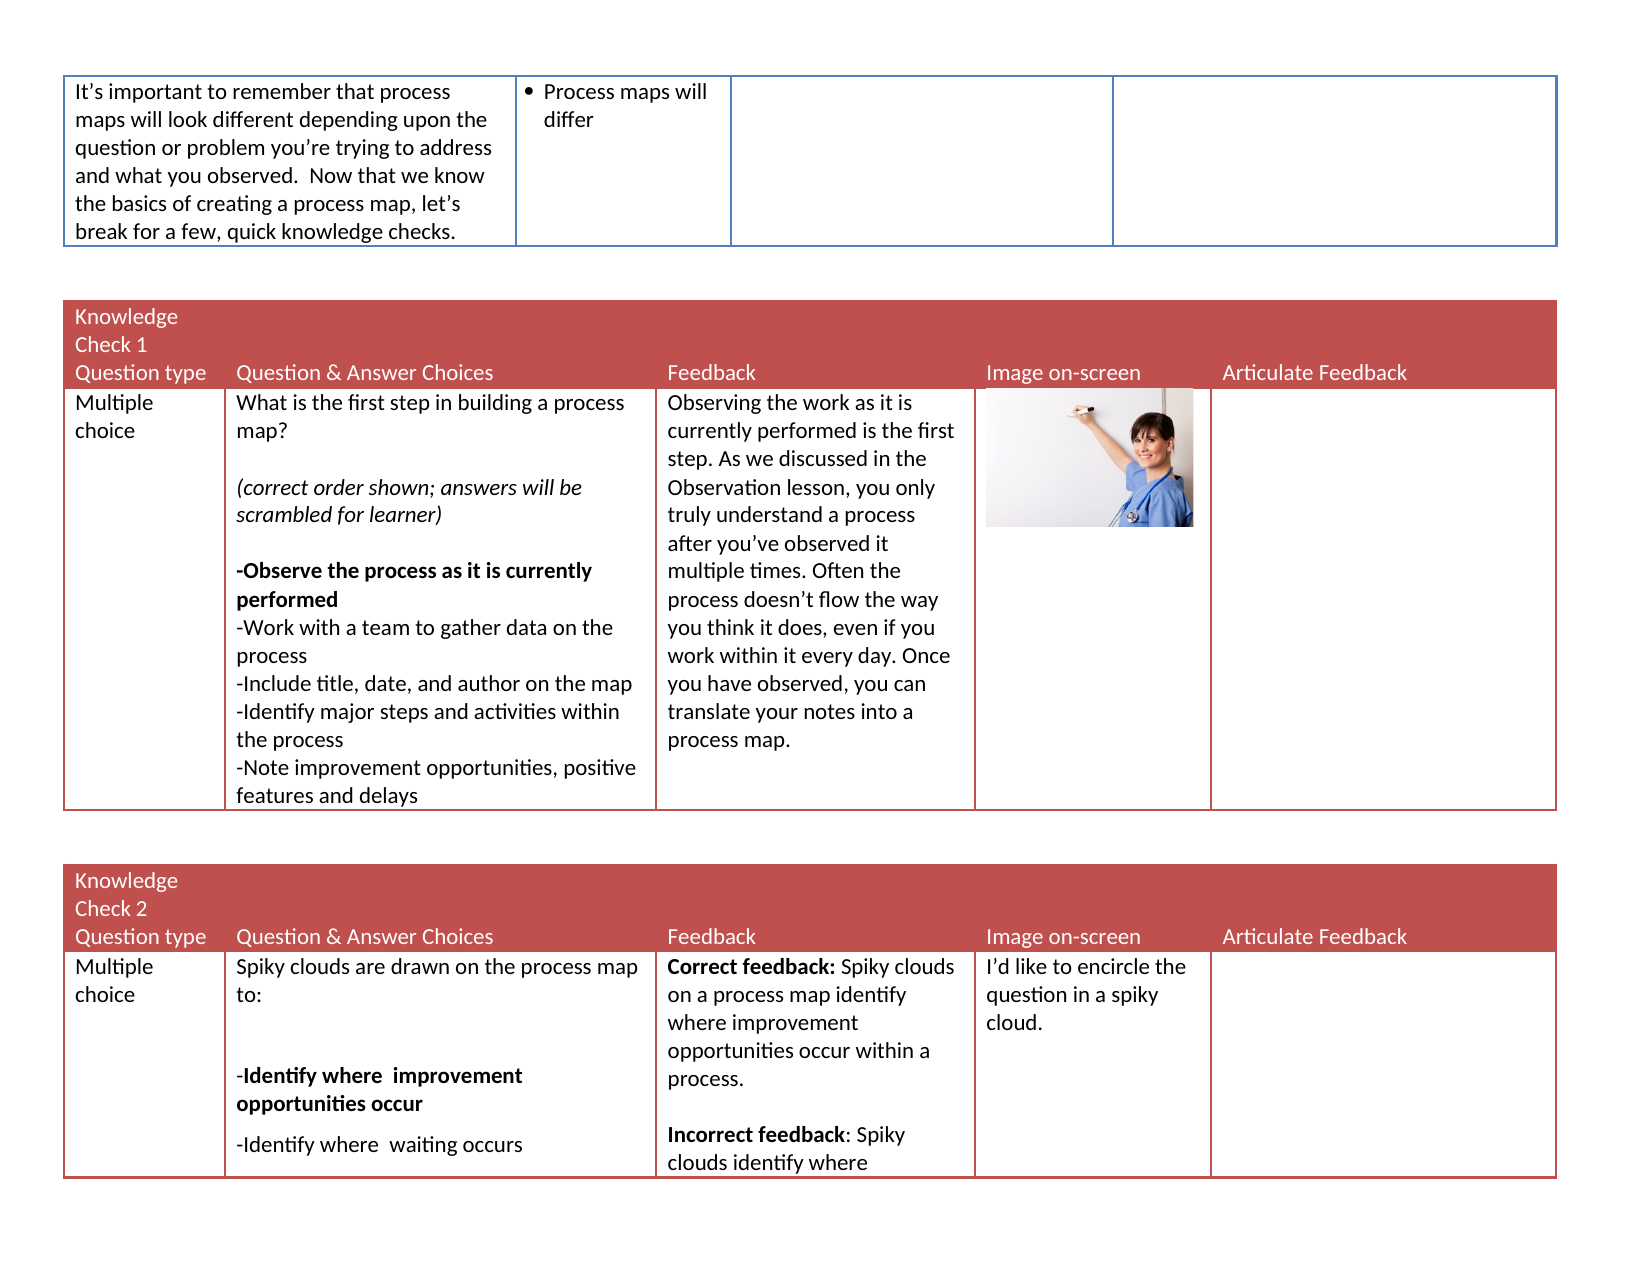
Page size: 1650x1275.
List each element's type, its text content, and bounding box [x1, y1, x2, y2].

table_cell It’s important to remember that process maps will look different depending upon the question or problem you’re trying to address and what you observed. Now that we know the basics of creating a process map, let’s break for a few, quick knowledge checks. [65, 77, 515, 245]
table_header Question & Answer Choices [226, 866, 655, 950]
table_header Question & Answer Choices [226, 302, 655, 386]
picture [986, 388, 1194, 527]
table_header Knowledge Check 1 Question type [65, 302, 224, 386]
table_header Articulate Feedback [1212, 866, 1555, 950]
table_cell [976, 952, 1210, 1176]
table_header Knowledge Check 2 Question type [65, 866, 224, 950]
table_cell Multiple choice [65, 389, 224, 809]
table_cell [976, 389, 1210, 809]
table_cell [1212, 952, 1555, 1176]
table_header Image on-screen [976, 302, 1210, 386]
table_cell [226, 952, 655, 1176]
table_cell [1212, 389, 1555, 809]
table_header Feedback [657, 866, 974, 950]
table_header Feedback [657, 302, 974, 386]
table_header Image on-screen [976, 866, 1210, 950]
table_cell [732, 77, 1112, 245]
table_cell Multiple choice [65, 952, 224, 1176]
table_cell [657, 952, 974, 1176]
table_cell Process maps will differ [517, 77, 730, 245]
table_cell Observing the work as it is currently performed is the first step. As we discussed in the Observation lesson, you only truly understand a process after you’ve observed it multiple times. Often the process doesn’t flow the way you think it does, even if you work within it every day. Once you have observed, you can translate your notes into a process map. [657, 389, 974, 809]
table_cell What is the first step in building a process map? (correct order shown; answers will be scrambled for learner) -Observe the process as it is currently performed -Work with a team to gather data on the process -Include title, date, and author on the map -Identify major steps and activities within the process -Note improvement opportunities, positive features and delays [226, 389, 655, 809]
table_header Articulate Feedback [1212, 302, 1555, 386]
table_cell [1114, 77, 1555, 245]
